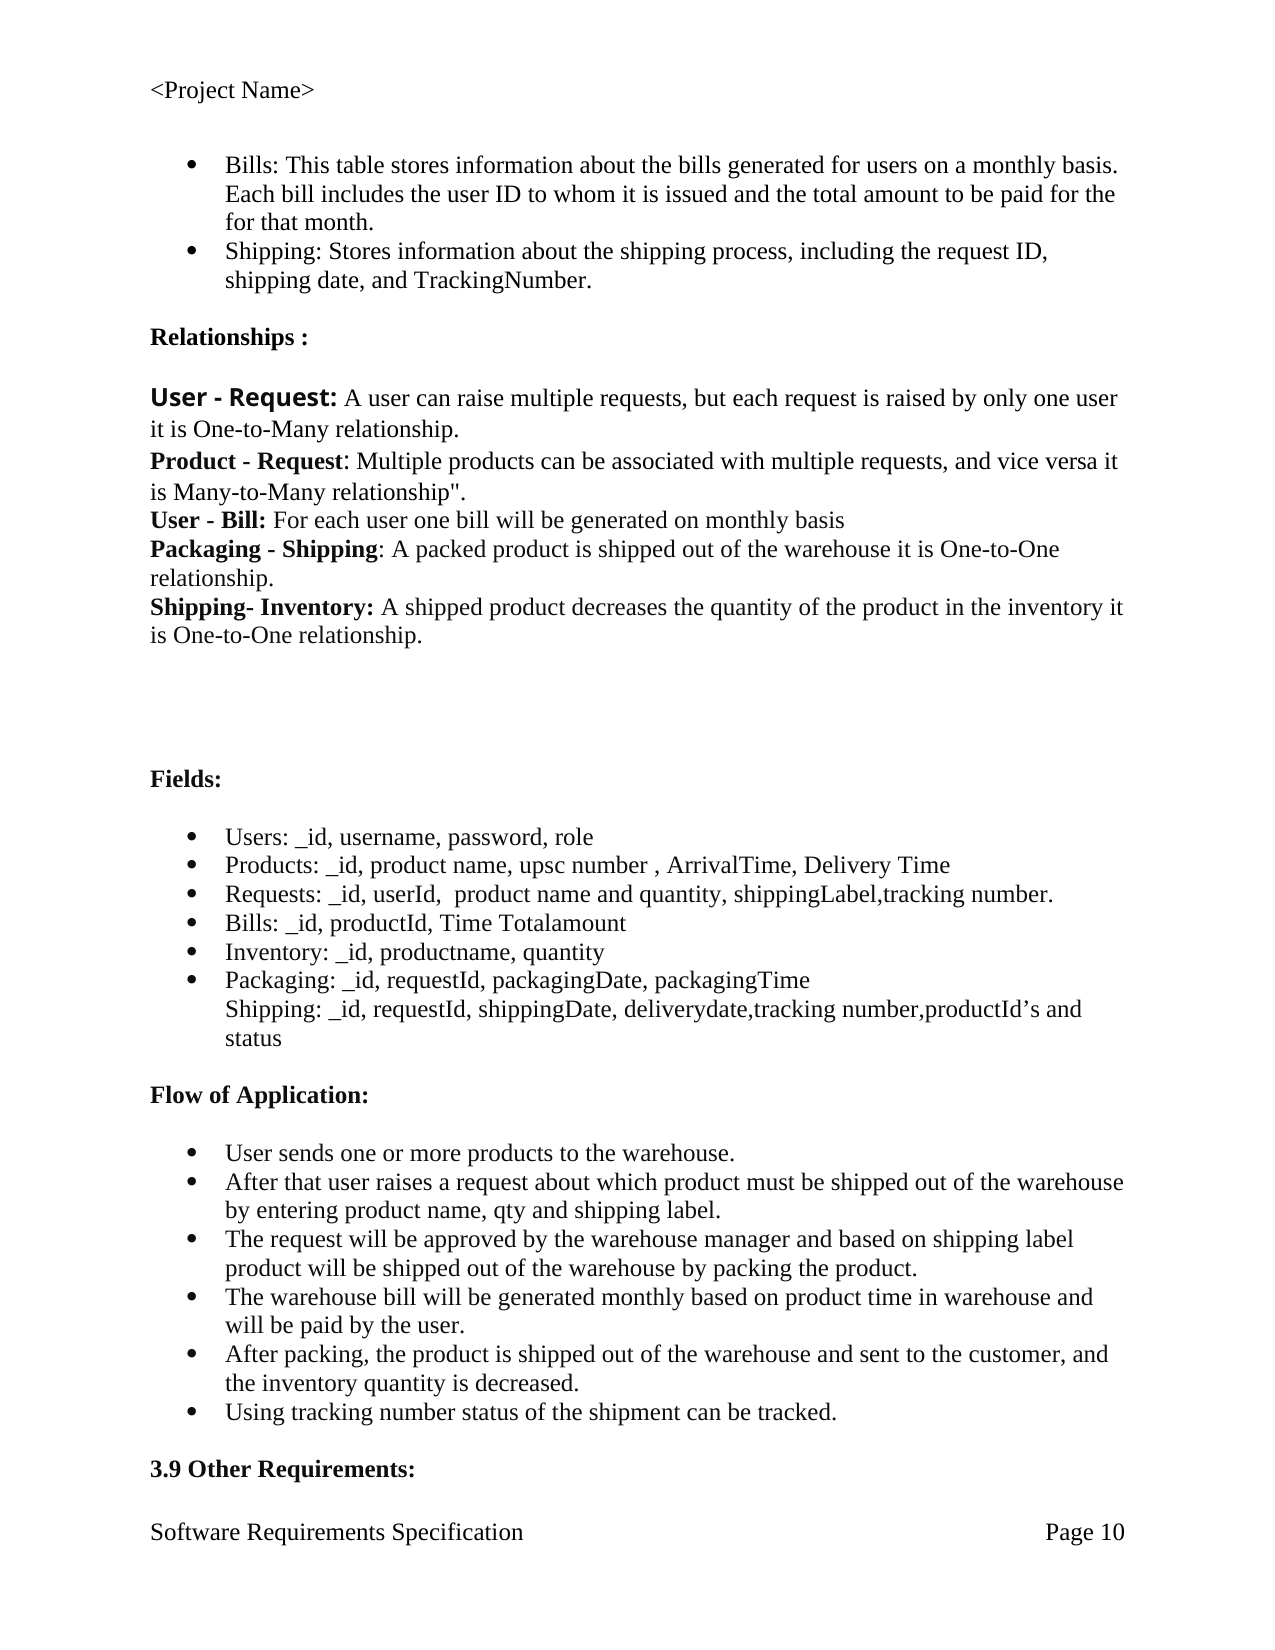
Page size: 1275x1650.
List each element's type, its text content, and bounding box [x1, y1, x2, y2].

text User - Bill: For each user one bill will be generated on monthly basis [150, 506, 1125, 534]
list Using tracking number status of the shipment can be tracked. [187, 1397, 1125, 1426]
text Shipping- Inventory: A shipped product decreases the quantity of the product in the inventory it is One-to-One relationship. [150, 592, 1125, 649]
list Inventory: _id, productname, quantity [187, 937, 1125, 966]
text Packaging - Shipping: A packed product is shipped out of the warehouse it is One-to-One relationship. [150, 534, 1125, 592]
list Products: _id, product name, upsc number , ArrivalTime, Delivery Time [187, 851, 1125, 879]
list Users: _id, username, password, role [187, 822, 1125, 851]
list The request will be approved by the warehouse manager and based on shipping label product will be shipped out of the warehouse by packing the product. [187, 1224, 1125, 1282]
list Bills: This table stores information about the bills generated for users on a monthly basis. Each bill includes the user ID to whom it is issued and the total amount to be paid for the for that month. [187, 150, 1125, 236]
text Relationships : [150, 322, 1125, 380]
text Product - Request: Multiple products can be associated with multiple requests, and vice versa it is Many-to-Many relationship". [150, 443, 1125, 506]
text User - Request: A user can raise multiple requests, but each request is raised by only one user it is One-to-Many relationship. [150, 380, 1125, 443]
list User sends one or more products to the warehouse. [187, 1138, 1125, 1167]
list After packing, the product is shipped out of the warehouse and sent to the customer, and the inventory quantity is decreased. [187, 1339, 1125, 1397]
list Shipping: Stores information about the shipping process, including the request ID, shipping date, and TrackingNumber. [187, 236, 1125, 294]
list Bills: _id, productId, Time Totalamount [187, 908, 1125, 937]
text Fields: [150, 764, 1125, 822]
list Packaging: _id, requestId, packagingDate, packagingTime Shipping: _id, requestId, shippingDate, deliverydate,tracking number,productId’s and status [187, 966, 1125, 1052]
list Requests: _id, userId, product name and quantity, shippingLabel,tracking number. [187, 879, 1125, 908]
list After that user raises a request about which product must be shipped out of the warehouse by entering product name, qty and shipping label. [187, 1167, 1125, 1224]
text 3.9 Other Requirements: [150, 1454, 1125, 1483]
text Flow of Application: [150, 1081, 1125, 1109]
list The warehouse bill will be generated monthly based on product time in warehouse and will be paid by the user. [187, 1282, 1125, 1339]
